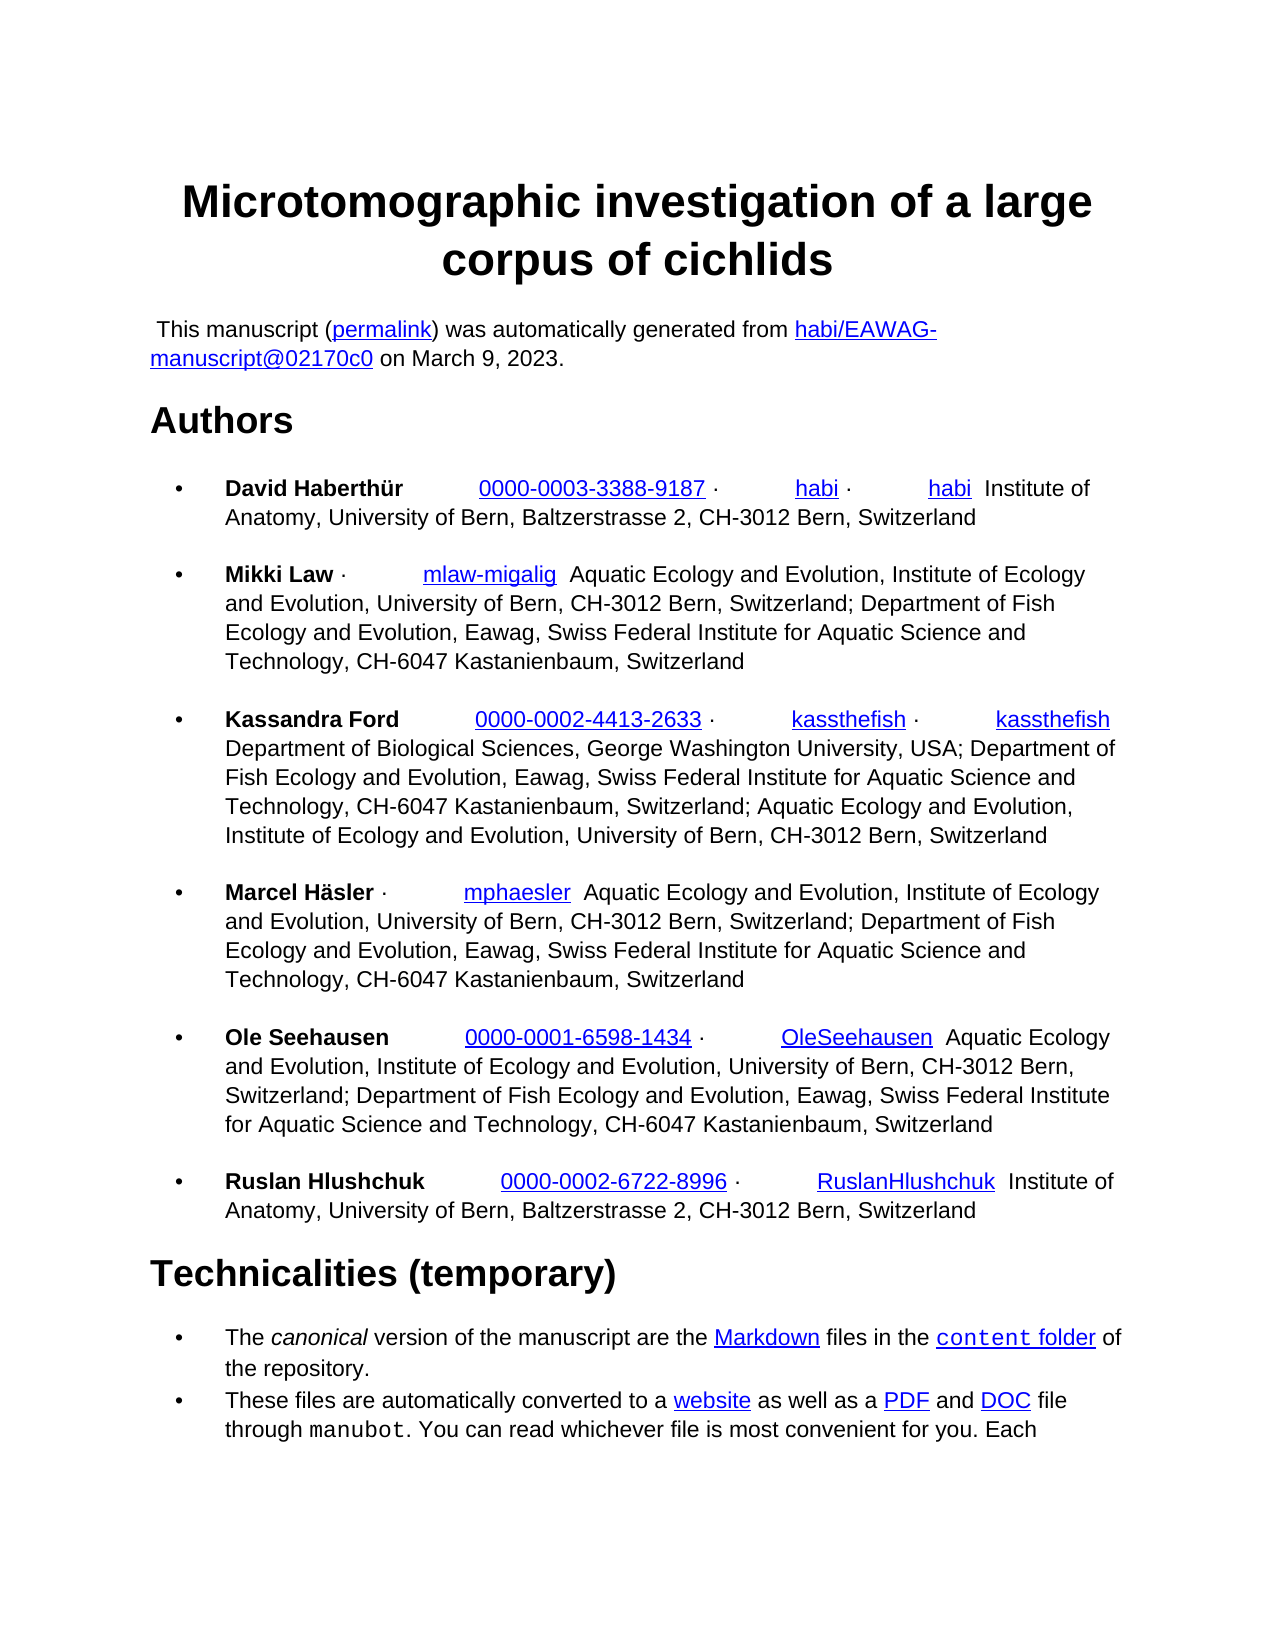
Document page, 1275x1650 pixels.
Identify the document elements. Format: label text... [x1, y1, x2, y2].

list Ole Seehausen 0000-0001-6598-1434 · OleSeehausen Aquatic Ecology and Evolution, Institute of Ecology and Evolution, University of Bern, CH-3012 Bern, Switzerland; Department of Fish Ecology and Evolution, Eawag, Swiss Federal Institute for Aquatic Science and Technology, CH-6047 Kastanienbaum, Switzerland [175, 1020, 1125, 1137]
text This manuscript (permalink) was automatically generated from habi/EAWAG-manuscript@02170c0 on March 9, 2023. [150, 316, 1125, 371]
title Microtomographic investigation of a large corpus of cichlids [150, 175, 1125, 286]
list Marcel Häsler · mphaesler Aquatic Ecology and Evolution, Institute of Ecology and Evolution, University of Bern, CH-3012 Bern, Switzerland; Department of Fish Ecology and Evolution, Eawag, Swiss Federal Institute for Aquatic Science and Technology, CH-6047 Kastanienbaum, Switzerland [175, 876, 1125, 992]
subtitle Technicalities (temporary) [150, 1251, 1125, 1294]
list David Haberthür 0000-0003-3388-9187 · habi · habi Institute of Anatomy, University of Bern, Baltzerstrasse 2, CH-3012 Bern, Switzerland [175, 471, 1125, 530]
list Kassandra Ford 0000-0002-4413-2633 · kassthefish · kassthefish Department of Biological Sciences, George Washington University, USA; Department of Fish Ecology and Evolution, Eawag, Swiss Federal Institute for Aquatic Science and Technology, CH-6047 Kastanienbaum, Switzerland; Aquatic Ecology and Evolution, Institute of Ecology and Evolution, University of Bern, CH-3012 Bern, Switzerland [175, 702, 1125, 848]
list The canonical version of the manuscript are the Markdown files in the content folder of the repository. [175, 1323, 1125, 1381]
list Ruslan Hlushchuk 0000-0002-6722-8996 · RuslanHlushchuk Institute of Anatomy, University of Bern, Baltzerstrasse 2, CH-3012 Bern, Switzerland [175, 1164, 1125, 1223]
list Mikki Law · mlaw-migalig Aquatic Ecology and Evolution, Institute of Ecology and Evolution, University of Bern, CH-3012 Bern, Switzerland; Department of Fish Ecology and Evolution, Eawag, Swiss Federal Institute for Aquatic Science and Technology, CH-6047 Kastanienbaum, Switzerland [175, 558, 1125, 674]
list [175, 1387, 1125, 1444]
subtitle Authors [150, 399, 1125, 442]
